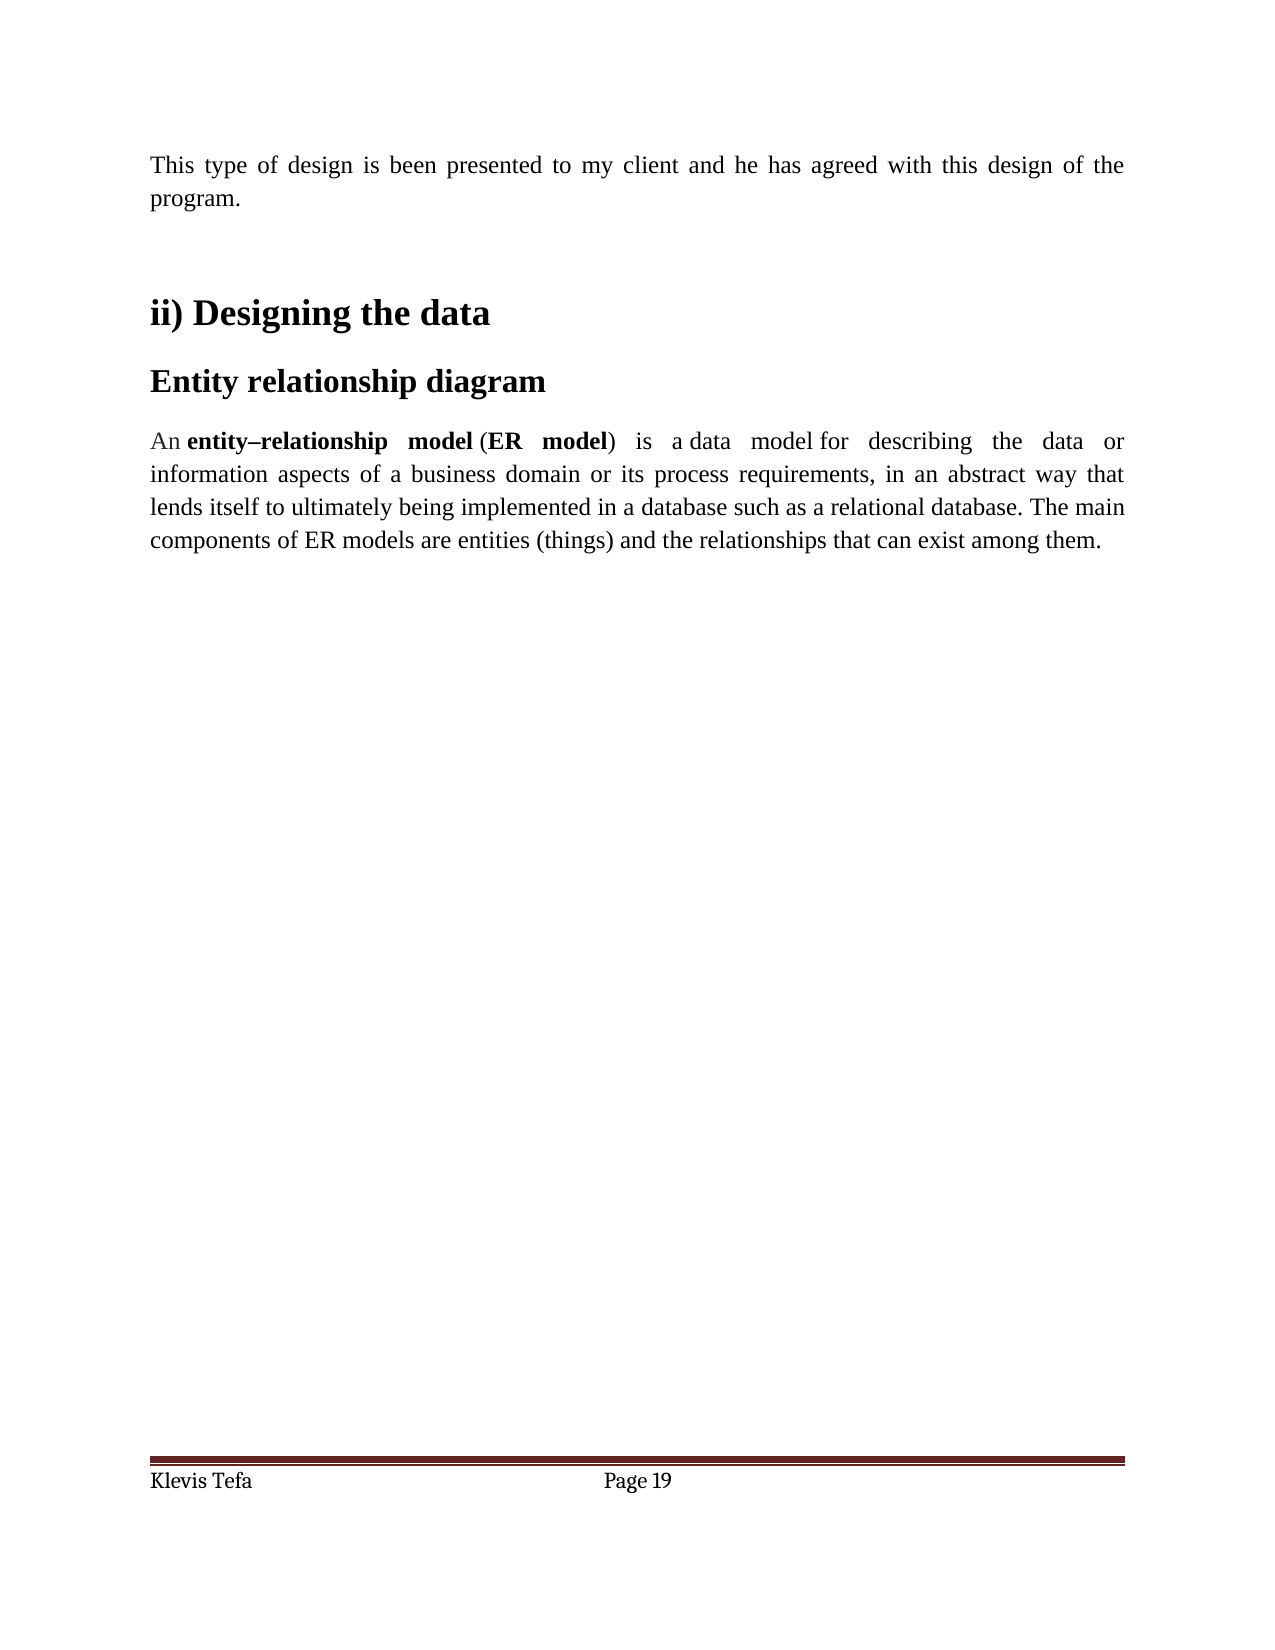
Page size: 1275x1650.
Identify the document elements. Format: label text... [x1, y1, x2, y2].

text An entity–relationship model (ER model) is a data model for describing the data or information aspects of a business domain or its process requirements, in an abstract way that lends itself to ultimately being implemented in a database such as a relational database. The main components of ER models are entities (things) and the relationships that can exist among them. [150, 488, 1125, 554]
text This type of design is been presented to my client and he has agreed with this design of the program. [150, 150, 1125, 212]
text ii) Designing the data [150, 291, 1125, 334]
text Entity relationship diagram [150, 361, 1125, 399]
text An entity–relationship model (ER model) is a data model for describing the data or information aspects of a business domain or its process requirements, in an abstract way that lends itself to ultimately being implemented in a database such as a relational database. The main components of ER models are entities (things) and the relationships that can exist among them. [150, 426, 1125, 459]
